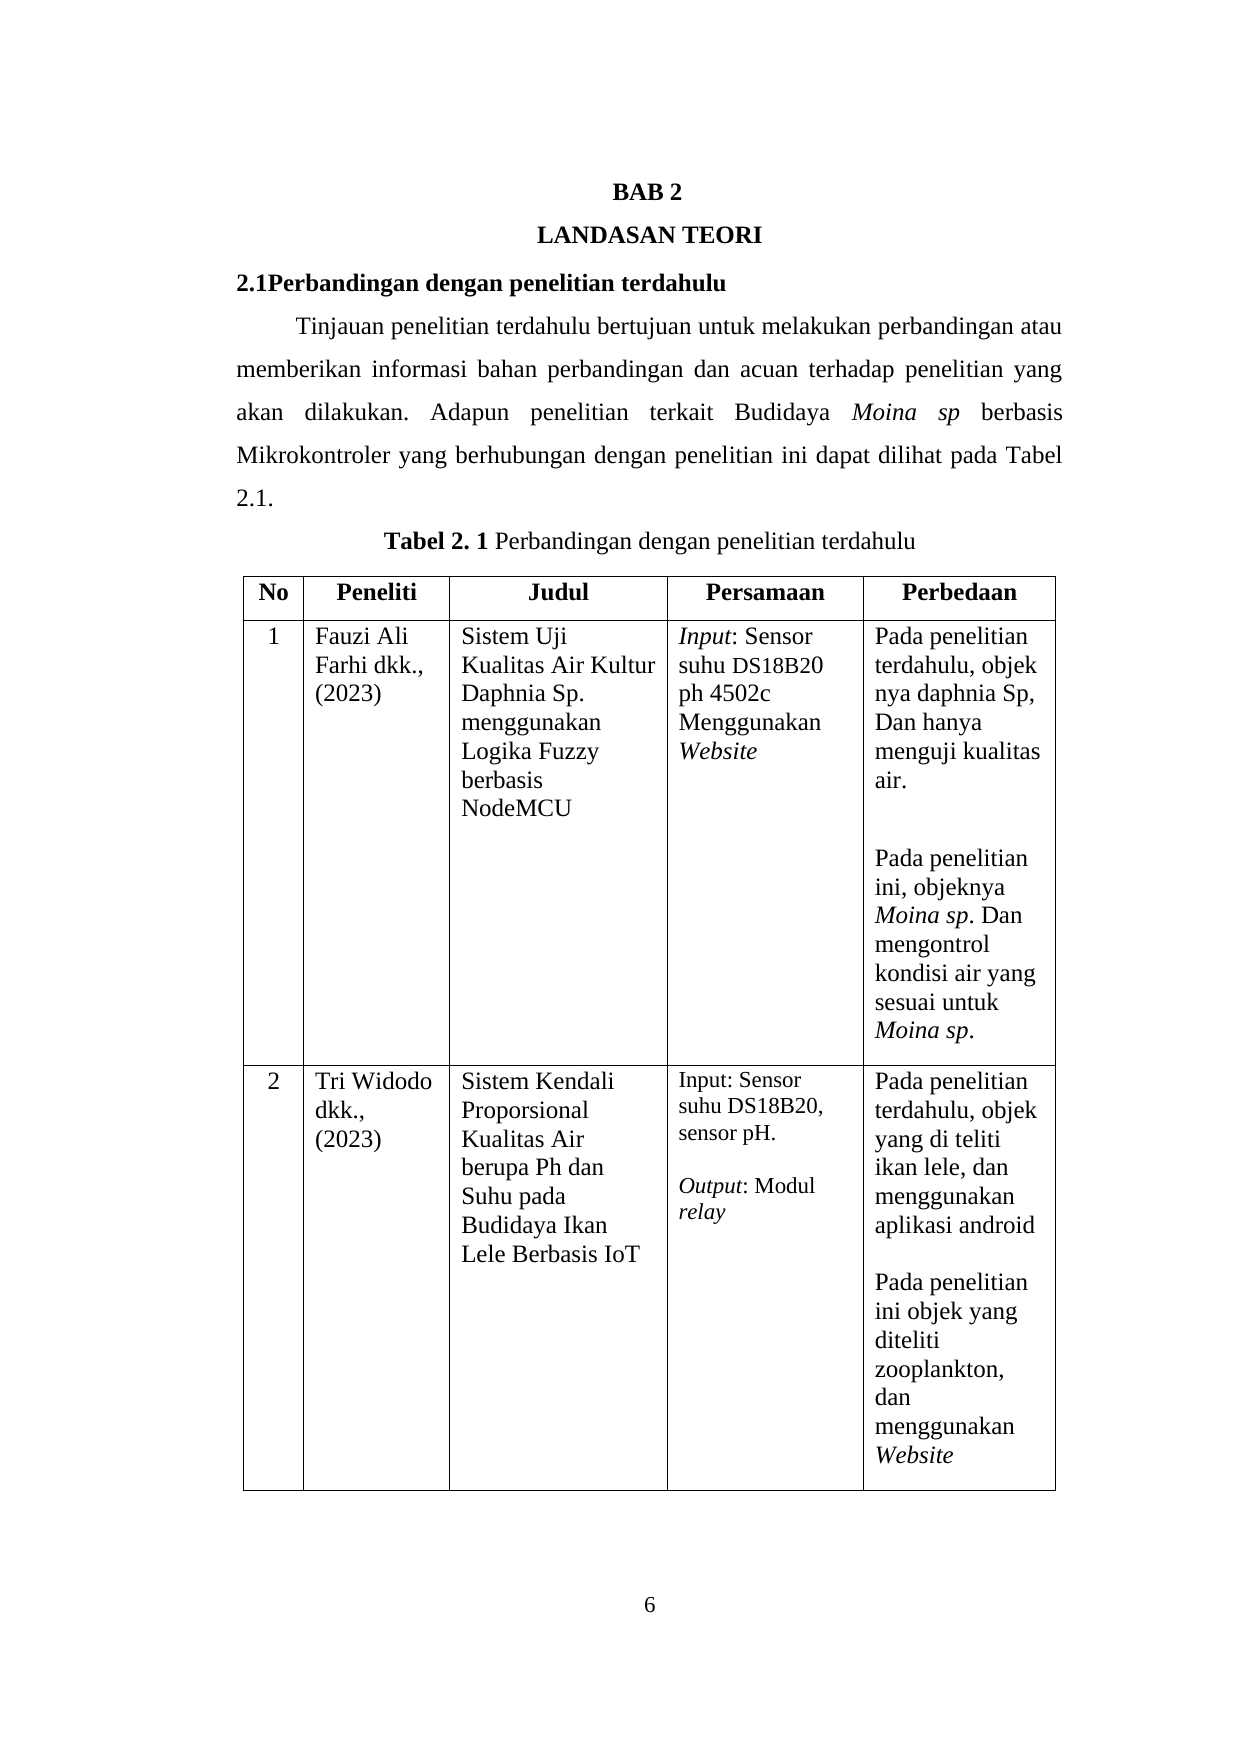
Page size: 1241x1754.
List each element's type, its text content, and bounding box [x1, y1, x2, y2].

table_cell Fauzi Ali Farhi dkk., (2023) [304, 621, 449, 1065]
table_cell 1 [244, 621, 303, 1065]
table_header Persamaan [668, 577, 863, 620]
table_cell Input: Sensor suhu DS18B20, sensor pH. Output: Modul relay [668, 1066, 863, 1489]
table_cell Sistem Kendali Proporsional Kualitas Air berupa Ph dan Suhu pada Budidaya Ikan Lele Berbasis IoT [450, 1066, 667, 1489]
table_header Peneliti [304, 577, 449, 620]
table_header Judul [450, 577, 667, 620]
table_cell Tri Widodo dkk., (2023) [304, 1066, 449, 1489]
table_cell Pada penelitian terdahulu, objek yang di teliti ikan lele, dan menggunakan aplikasi android Pada penelitian ini objek yang diteliti zooplankton, dan menggunakan Website [864, 1066, 1055, 1489]
table_header Perbedaan [864, 577, 1055, 620]
table_cell 2 [244, 1066, 303, 1489]
subtitle Perbandingan dengan penelitian terdahulu [236, 268, 1063, 296]
subtitle LANDASAN TEORI [236, 177, 1063, 249]
table_cell Sistem Uji Kualitas Air Kultur Daphnia Sp. menggunakan Logika Fuzzy berbasis NodeMCU [450, 621, 667, 1065]
table_cell Pada penelitian terdahulu, objek nya daphnia Sp, Dan hanya menguji kualitas air. Pada penelitian ini, objeknya Moina sp. Dan mengontrol kondisi air yang sesuai untuk Moina sp. [864, 621, 1055, 1065]
table_header No [244, 577, 303, 620]
table_cell Input: Sensor suhu DS18B20 ph 4502c Menggunakan Website [668, 621, 863, 1065]
text Tinjauan penelitian terdahulu bertujuan untuk melakukan perbandingan atau memberikan informasi bahan perbandingan dan acuan terhadap penelitian yang akan dilakukan. Adapun penelitian terkait Budidaya Moina sp berbasis Mikrokontroler yang berhubungan dengan penelitian ini dapat dilihat pada Tabel 2.1. [236, 311, 1063, 512]
